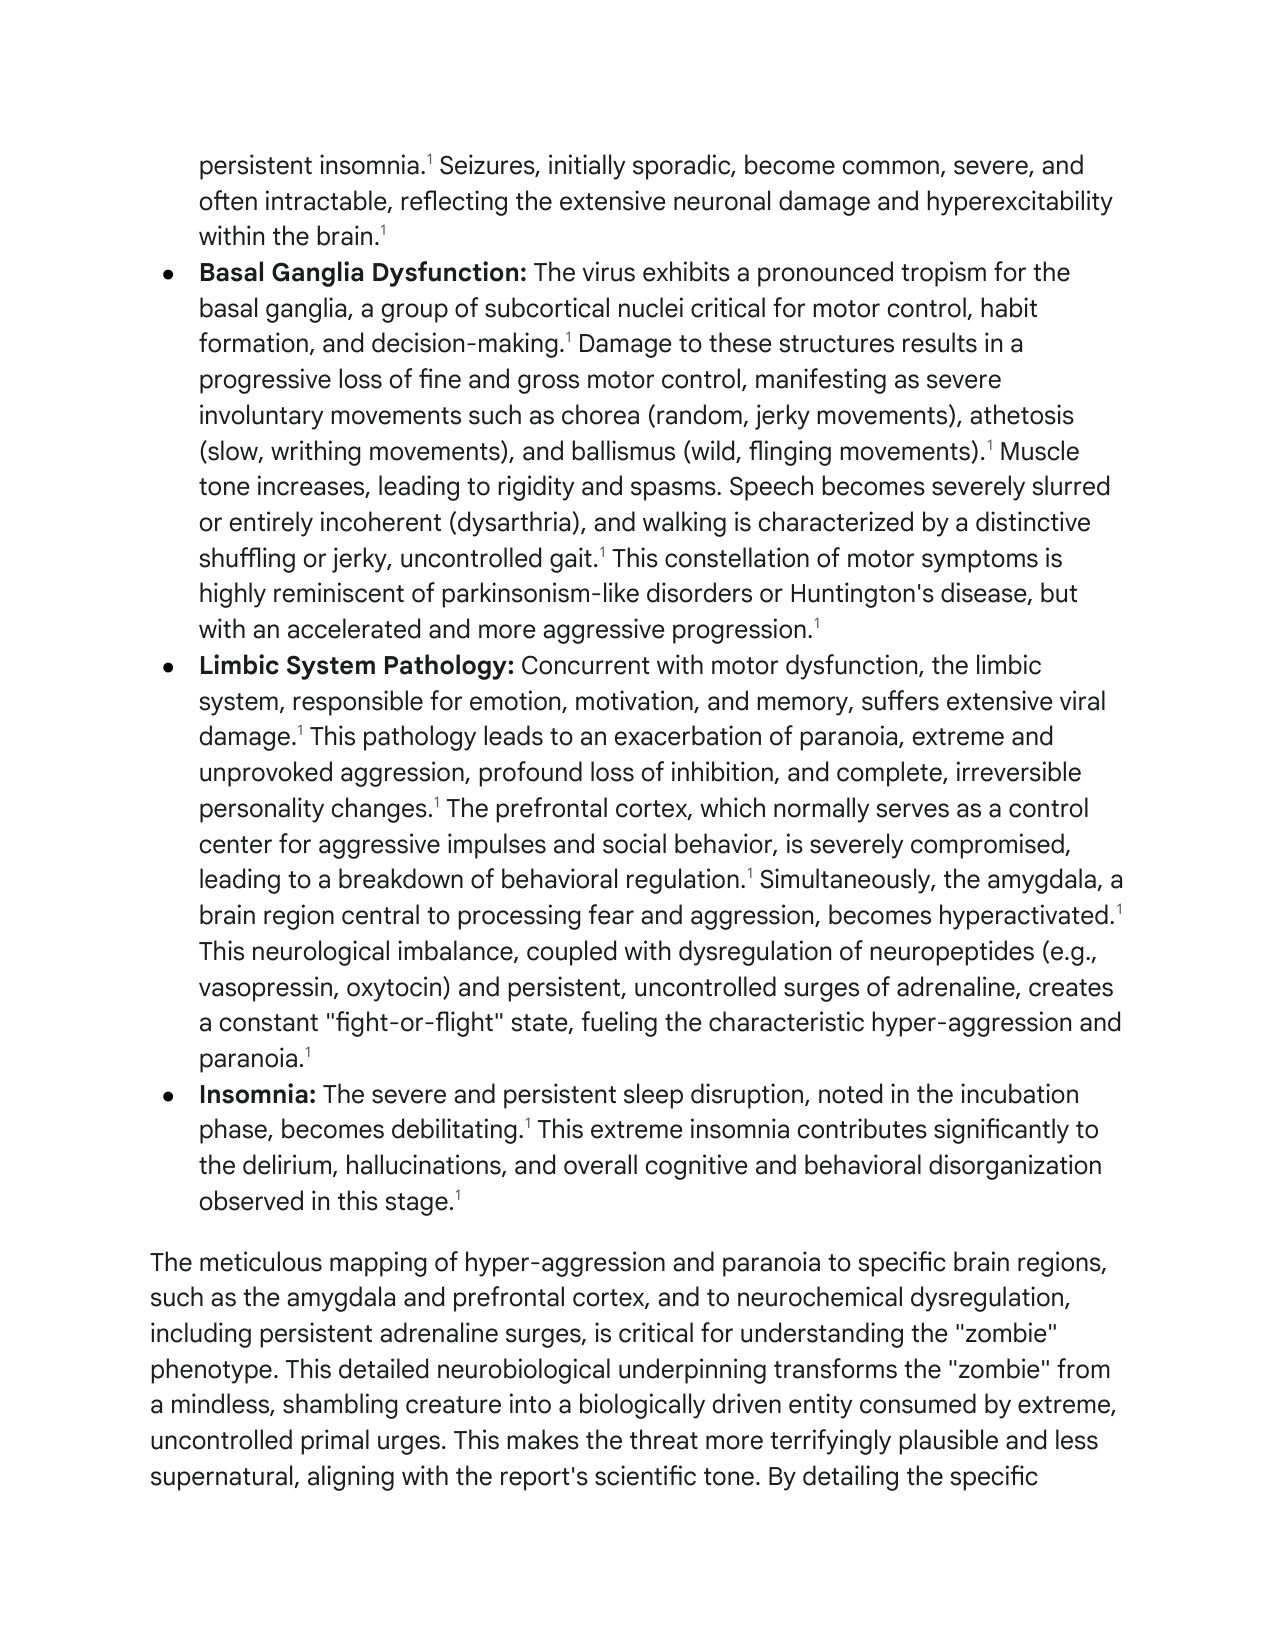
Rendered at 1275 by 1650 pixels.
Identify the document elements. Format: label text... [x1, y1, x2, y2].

list Basal Ganglia Dysfunction: The virus exhibits a pronounced tropism for the basal ganglia, a group of subcortical nuclei critical for motor control, habit formation, and decision-making.1 Damage to these structures results in a progressive loss of fine and gross motor control, manifesting as severe involuntary movements such as chorea (random, jerky movements), athetosis (slow, writhing movements), and ballismus (wild, flinging movements).1 Muscle tone increases, leading to rigidity and spasms. Speech becomes severely slurred or entirely incoherent (dysarthria), and walking is characterized by a distinctive shuffling or jerky, uncontrolled gait.1 This constellation of motor symptoms is highly reminiscent of parkinsonism-like disorders or Huntington's disease, but with an accelerated and more aggressive progression.1 [161, 257, 1125, 646]
list Insomnia: The severe and persistent sleep disruption, noted in the incubation phase, becomes debilitating.1 This extreme insomnia contributes significantly to the delirium, hallucinations, and overall cognitive and behavioral disorganization observed in this stage.1 [161, 1079, 1125, 1217]
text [150, 1247, 1125, 1493]
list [161, 150, 1125, 253]
list Limbic System Pathology: Concurrent with motor dysfunction, the limbic system, responsible for emotion, motivation, and memory, suffers extensive viral damage.1 This pathology leads to an exacerbation of paranoia, extreme and unprovoked aggression, profound loss of inhibition, and complete, irreversible personality changes.1 The prefrontal cortex, which normally serves as a control center for aggressive impulses and social behavior, is severely compromised, leading to a breakdown of behavioral regulation.1 Simultaneously, the amygdala, a brain region central to processing fear and aggression, becomes hyperactivated.1 This neurological imbalance, coupled with dysregulation of neuropeptides (e.g., vasopressin, oxytocin) and persistent, uncontrolled surges of adrenaline, creates a constant "fight-or-flight" state, fueling the characteristic hyper-aggression and paranoia.1 [161, 650, 1125, 1074]
